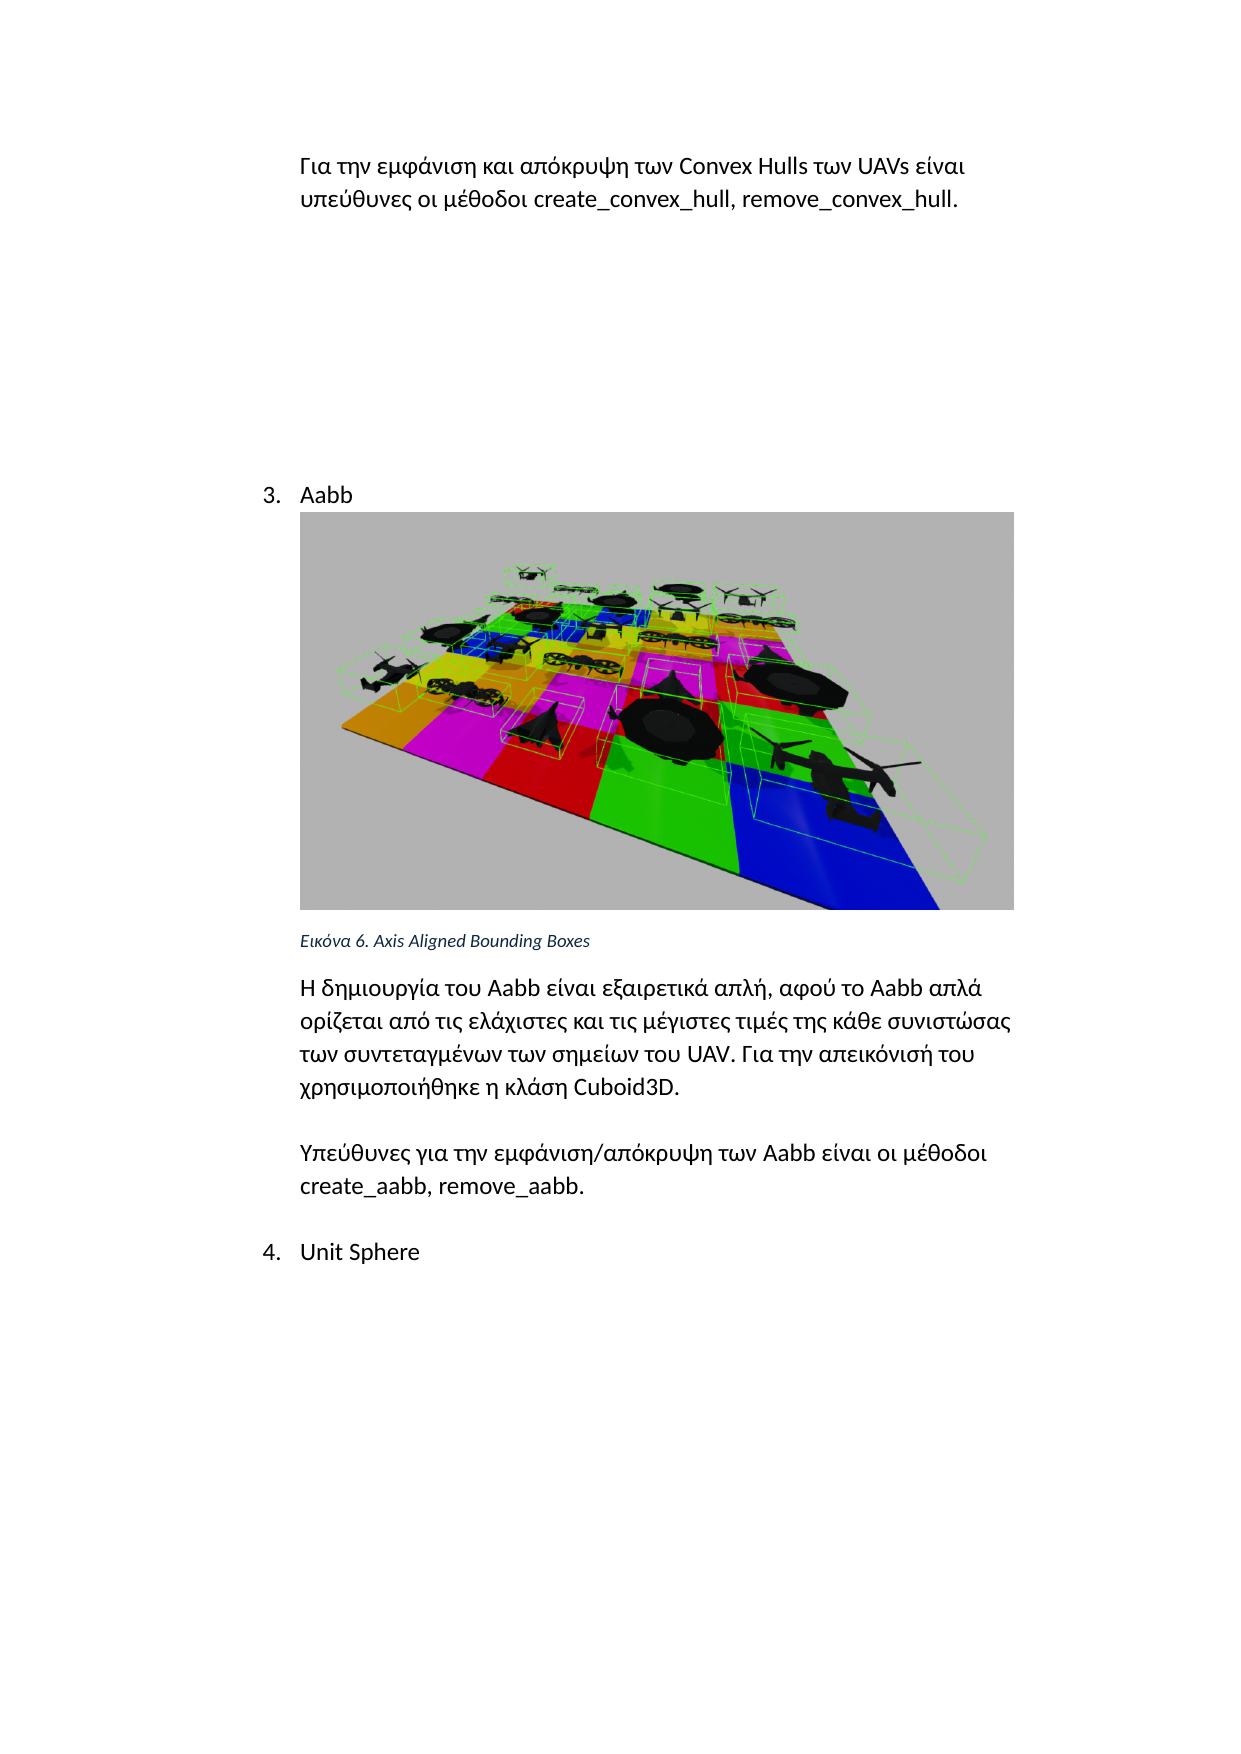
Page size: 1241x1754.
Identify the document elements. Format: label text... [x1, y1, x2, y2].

list Υπεύθυνες για την εμφάνιση/απόκρυψη των Aabb είναι οι μέθοδοι create_aabb, remove_aabb. [300, 1137, 1053, 1201]
picture [300, 512, 1014, 910]
list Για την εμφάνιση και απόκρυψη των Convex Hulls των UAVs είναι υπεύθυνες οι μέθοδοι create_convex_hull, remove_convex_hull. [300, 150, 1053, 213]
list Η δημιουργία του Aabb είναι εξαιρετικά απλή, αφού το Aabb απλά ορίζεται από τις ελάχιστες και τις μέγιστες τιμές της κάθε συνιστώσας των συντεταγμένων των σημείων του UAV. Για την απεικόνισή του χρησιμοποιήθηκε η κλάση Cuboid3D. [300, 973, 1053, 1102]
text Εικόνα 6. Axis Aligned Bounding Boxes [225, 929, 1053, 952]
list Aabb [262, 479, 1053, 510]
list Unit Sphere [262, 1236, 1053, 1266]
